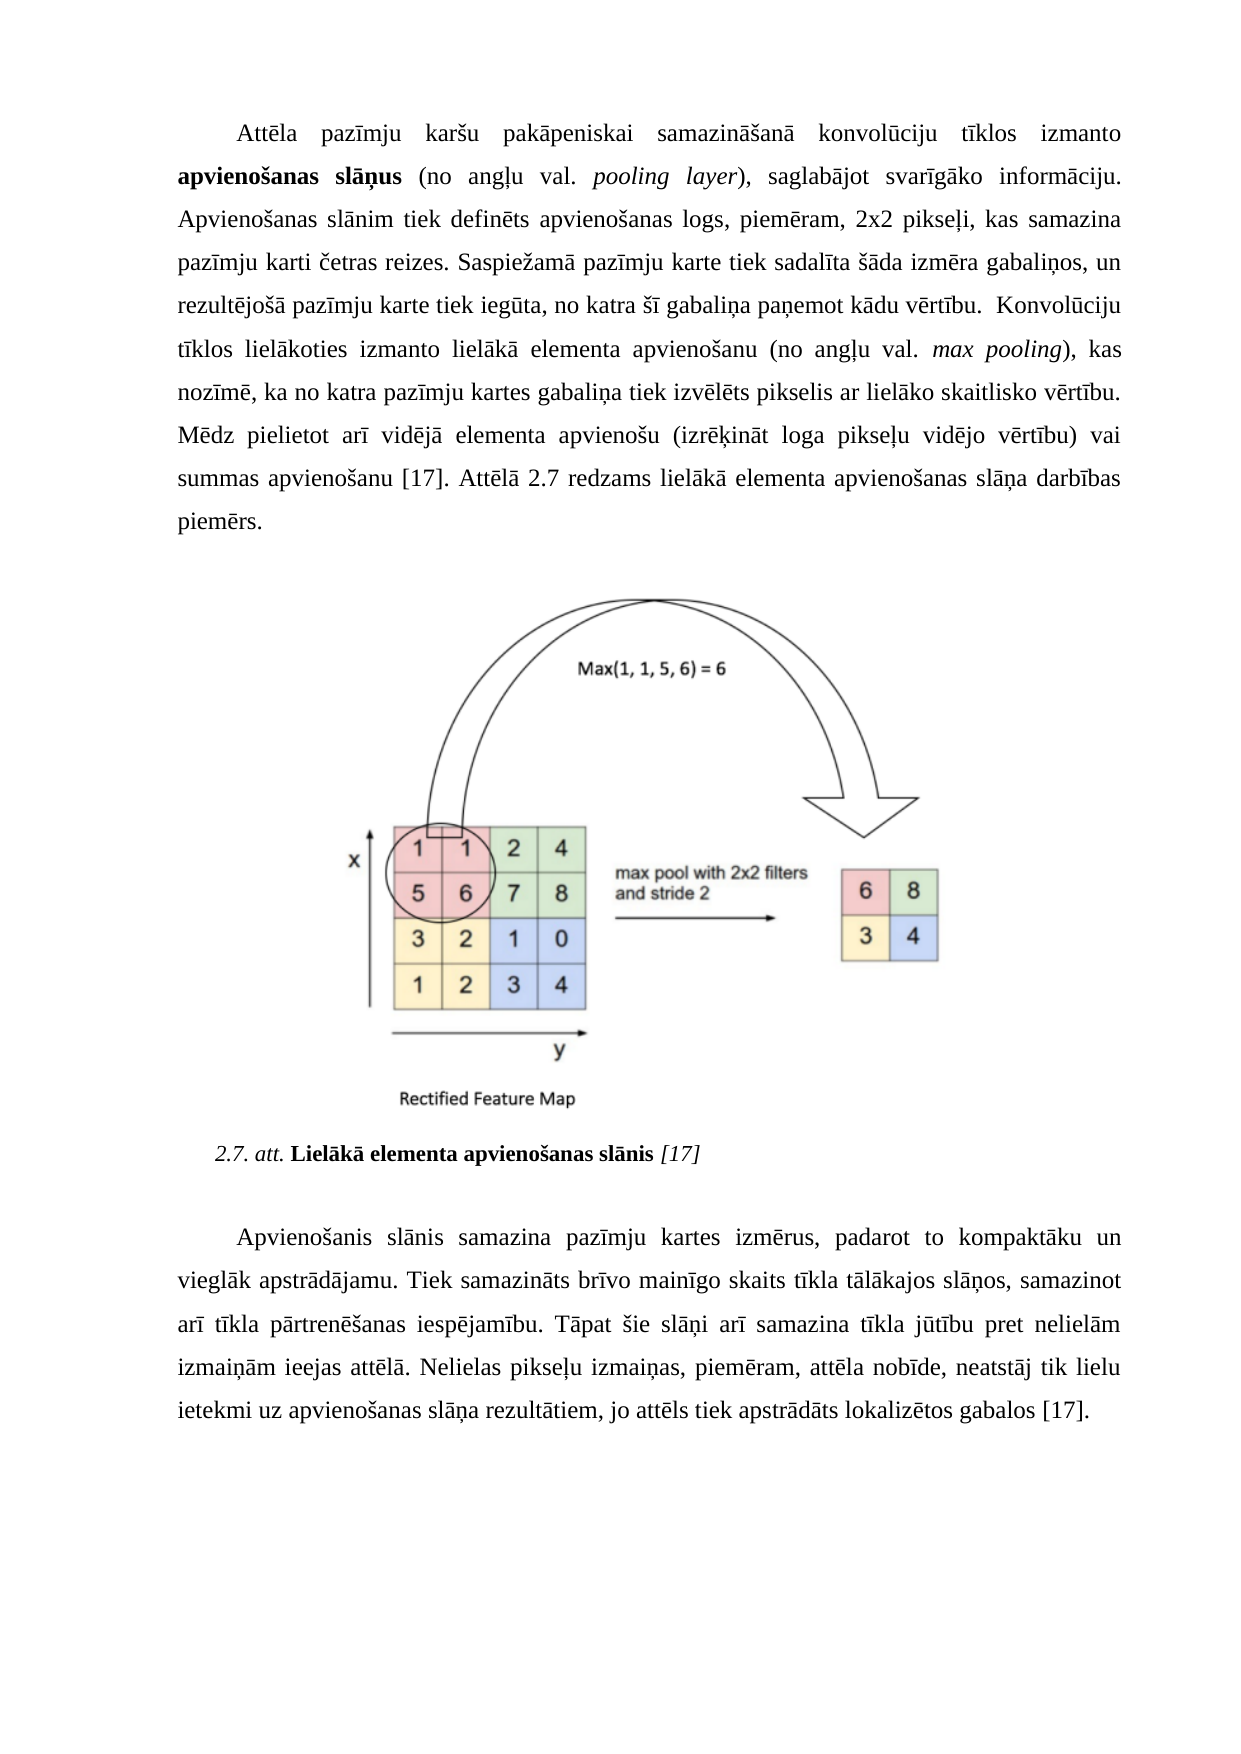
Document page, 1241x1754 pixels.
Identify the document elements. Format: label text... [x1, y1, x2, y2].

text 2.7. att. Lielākā elementa apvienošanas slānis [215, 1140, 1122, 1166]
picture [337, 592, 963, 1126]
text Apvienošanis slānis samazina pazīmju kartes izmērus, padarot to kompaktāku un vieglāk apstrādājamu. Tiek samazināts brīvo mainīgo skaits tīkla tālākajos slāņos, samazinot arī tīkla pārtrenēšanas iespējamību. Tāpat šie slāņi arī samazina tīkla jūtību pret nelielām izmaiņām ieejas attēlā. Nelielas pikseļu izmaiņas, piemēram, attēla nobīde, neatstāj tik lielu ietekmi uz apvienošanas slāņa rezultātiem, jo attēls tiek apstrādāts lokalizētos gabalos . [177, 1222, 1122, 1424]
text Attēla pazīmju karšu pakāpeniskai samazināšanā konvolūciju tīklos izmanto apvienošanas slāņus (no angļu val. pooling layer), saglabājot svarīgāko informāciju. Apvienošanas slānim tiek definēts apvienošanas logs, piemēram, 2x2 pikseļi, kas samazina pazīmju karti četras reizes. Saspiežamā pazīmju karte tiek sadalīta šāda izmēra gabaliņos, un rezultējošā pazīmju karte tiek iegūta, no katra šī gabaliņa paņemot kādu vērtību. Konvolūciju tīklos lielākoties izmanto lielākā elementa apvienošanu (no angļu val. max pooling), kas nozīmē, ka no katra pazīmju kartes gabaliņa tiek izvēlēts pikselis ar lielāko skaitlisko vērtību. Mēdz pielietot arī vidējā elementa apvienošu (izrēķināt loga pikseļu vidējo vērtību) vai summas apvienošanu . Attēlā 2.7 redzams lielākā elementa apvienošanas slāņa darbības piemērs. [177, 118, 1122, 535]
